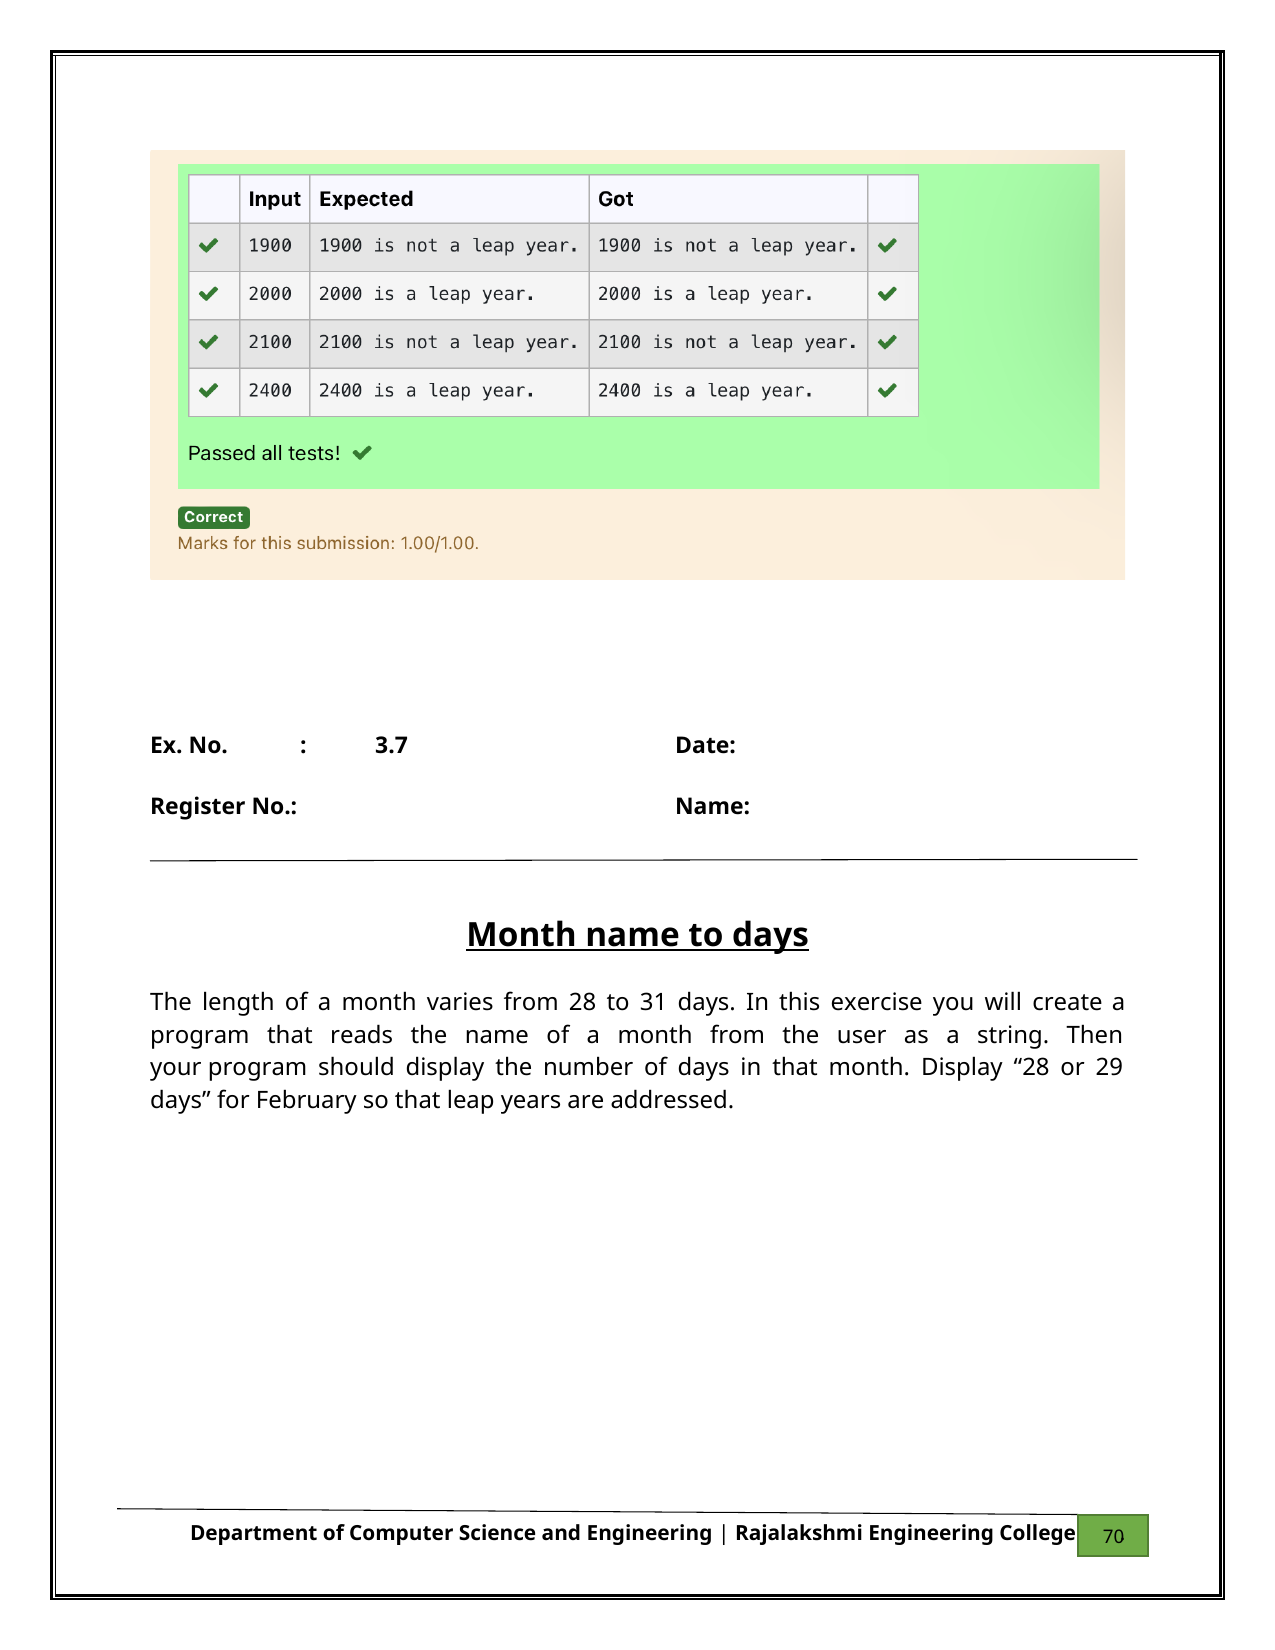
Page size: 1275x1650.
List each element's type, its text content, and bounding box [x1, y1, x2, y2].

text Register No.: Name: [150, 789, 1125, 821]
picture [150, 150, 1125, 580]
text The length of a month varies from 28 to 31 days. In this exercise you will create a program that reads the name of a month from the user as a string. Then your program should display the number of days in that month. Display “28 or 29 days” for February so that leap years are addressed. [150, 985, 1125, 1115]
text Month name to days [150, 910, 1125, 956]
text Ex. No. : 3.7 Date: [150, 729, 1125, 760]
